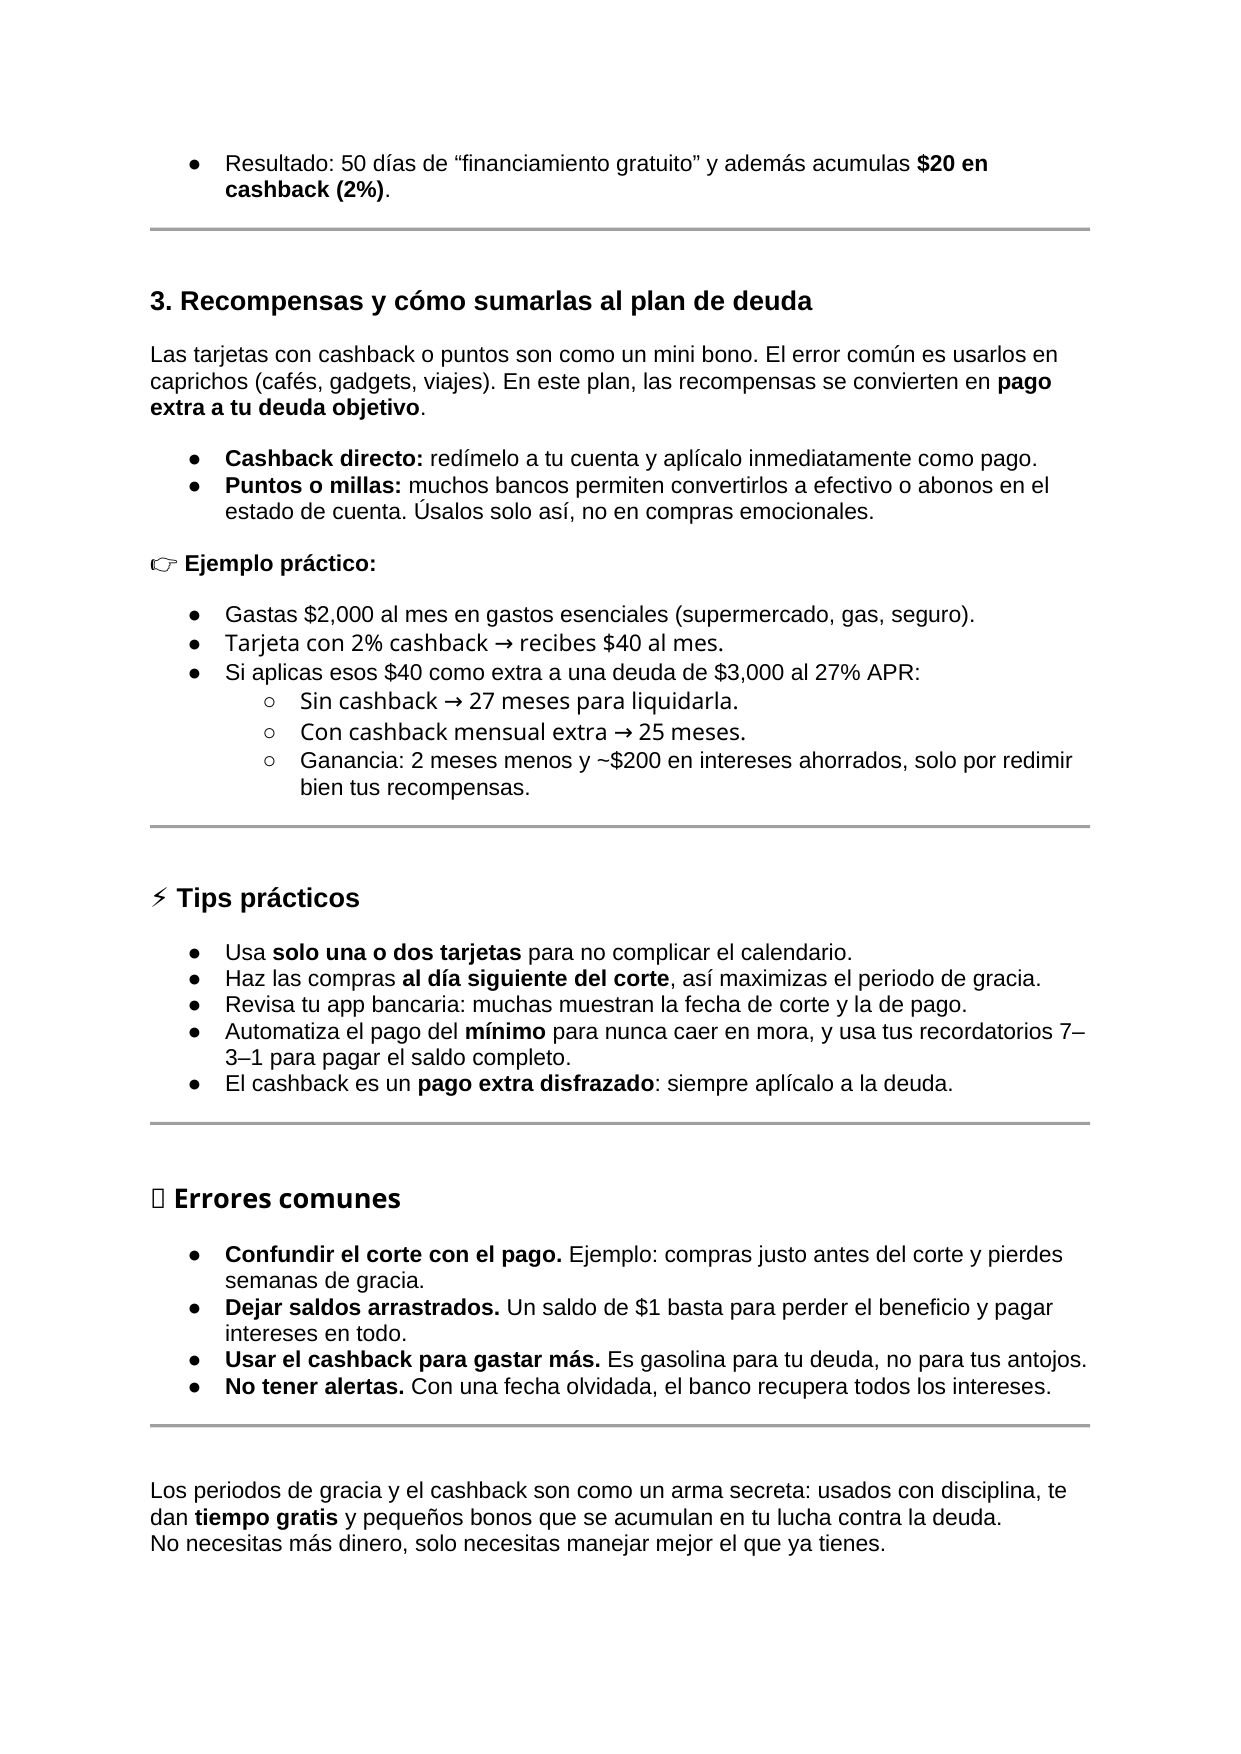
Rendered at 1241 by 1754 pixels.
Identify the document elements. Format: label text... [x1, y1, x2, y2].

text Las tarjetas con cashback o puntos son como un mini bono. El error común es usarlos en caprichos (cafés, gadgets, viajes). En este plan, las recompensas se convierten en pago extra a tu deuda objetivo. [150, 341, 1090, 420]
list Automatiza el pago del mínimo para nunca caer en mora, y usa tus recordatorios 7–3–1 para pagar el saldo completo. [187, 1018, 1090, 1070]
list No tener alertas. Con una fecha olvidada, el banco recupera todos los intereses. [187, 1373, 1090, 1399]
list Haz las compras al día siguiente del corte, así maximizas el periodo de gracia. [187, 965, 1090, 991]
list Revisa tu app bancaria: muchas muestran la fecha de corte y la de pago. [187, 991, 1090, 1018]
list Confundir el corte con el pago. Ejemplo: compras justo antes del corte y pierdes semanas de gracia. [187, 1241, 1090, 1294]
text 👉 Ejemplo práctico: [150, 549, 1090, 576]
list Resultado: 50 días de “financiamiento gratuito” y además acumulas $20 en cashback (2%). [187, 150, 1090, 203]
list Si aplicas esos $40 como extra a una deuda de $3,000 al 27% APR: [187, 658, 1090, 685]
text Los periodos de gracia y el cashback son como un arma secreta: usados con disciplina, te dan tiempo gratis y pequeños bonos que se acumulan en tu lucha contra la deuda. No necesitas más dinero, solo necesitas manejar mejor el que ya tienes. [150, 1477, 1090, 1556]
subtitle ❌ Errores comunes [150, 1179, 1090, 1216]
list Gastas $2,000 al mes en gastos esenciales (supermercado, gas, seguro). [187, 601, 1090, 627]
list Usa solo una o dos tarjetas para no complicar el calendario. [187, 939, 1090, 965]
subtitle 3. Recompensas y cómo sumarlas al plan de deuda [150, 285, 1090, 316]
list El cashback es un pago extra disfrazado: siempre aplícalo a la deuda. [187, 1070, 1090, 1097]
list Sin cashback → 27 meses para liquidarla. [262, 685, 1090, 716]
list Ganancia: 2 meses menos y ~$200 en intereses ahorrados, solo por redimir bien tus recompensas. [262, 747, 1090, 800]
list Cashback directo: redímelo a tu cuenta y aplícalo inmediatamente como pago. [187, 445, 1090, 472]
list Usar el cashback para gastar más. Es gasolina para tu deuda, no para tus antojos. [187, 1346, 1090, 1373]
list Con cashback mensual extra → 25 meses. [262, 716, 1090, 747]
list Puntos o millas: muchos bancos permiten convertirlos a efectivo o abonos en el estado de cuenta. Úsalos solo así, no en compras emocionales. [187, 472, 1090, 524]
list Tarjeta con 2% cashback → recibes $40 al mes. [187, 627, 1090, 658]
list Dejar saldos arrastrados. Un saldo de $1 basta para perder el beneficio y pagar intereses en todo. [187, 1294, 1090, 1346]
subtitle ⚡ Tips prácticos [150, 882, 1090, 914]
